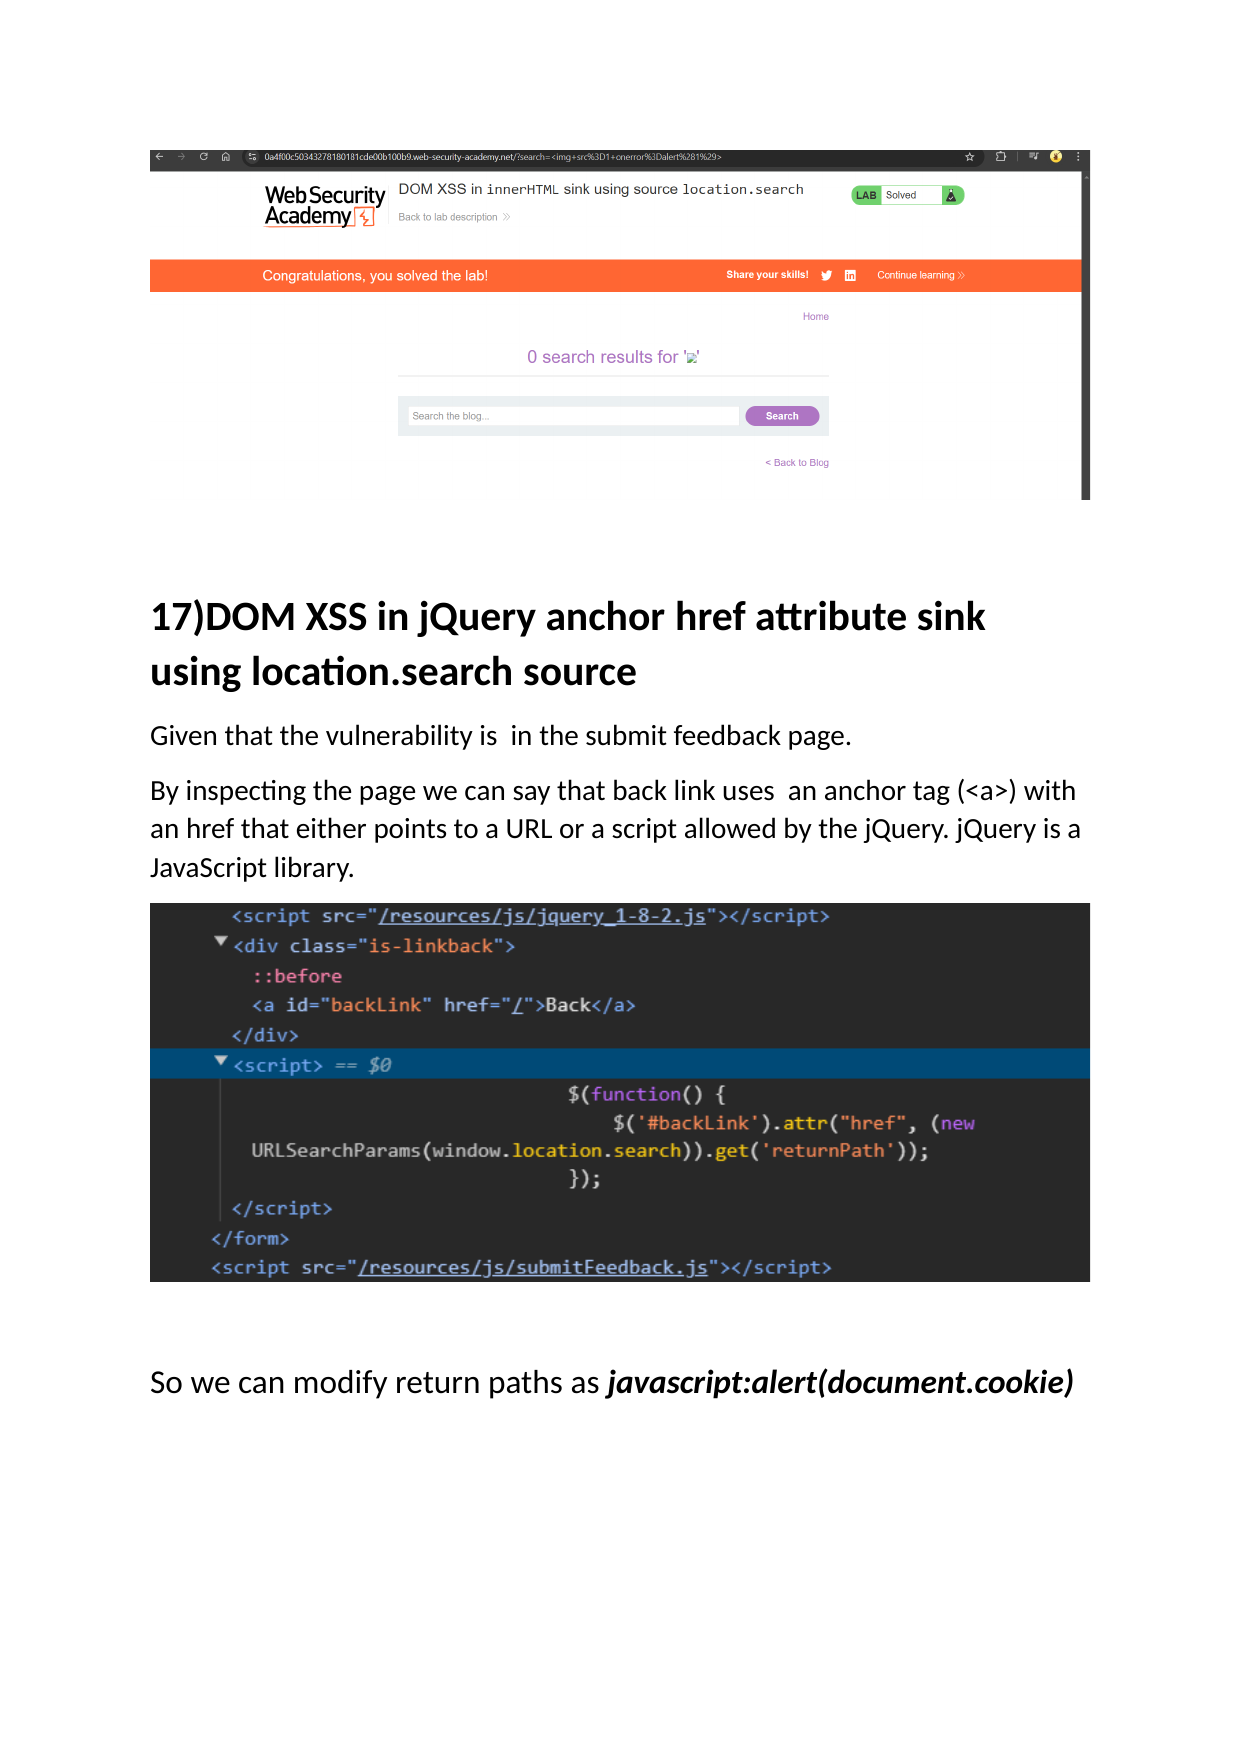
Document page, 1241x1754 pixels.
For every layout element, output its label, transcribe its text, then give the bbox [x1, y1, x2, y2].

text 17)DOM XSS in jQuery anchor href attribute sink using location.search source [150, 590, 1090, 696]
text So we can modify return paths as javascript:alert(document.cookie) [150, 1361, 1090, 1402]
text Given that the vulnerability is in the submit feedback page. [150, 717, 1090, 752]
picture [150, 903, 1091, 1282]
text By inspecting the page we can say that back link uses an anchor tag (<a>) with an href that either points to a URL or a script allowed by the jQuery. jQuery is a JavaScript library. [150, 772, 1090, 884]
picture [150, 150, 1091, 500]
